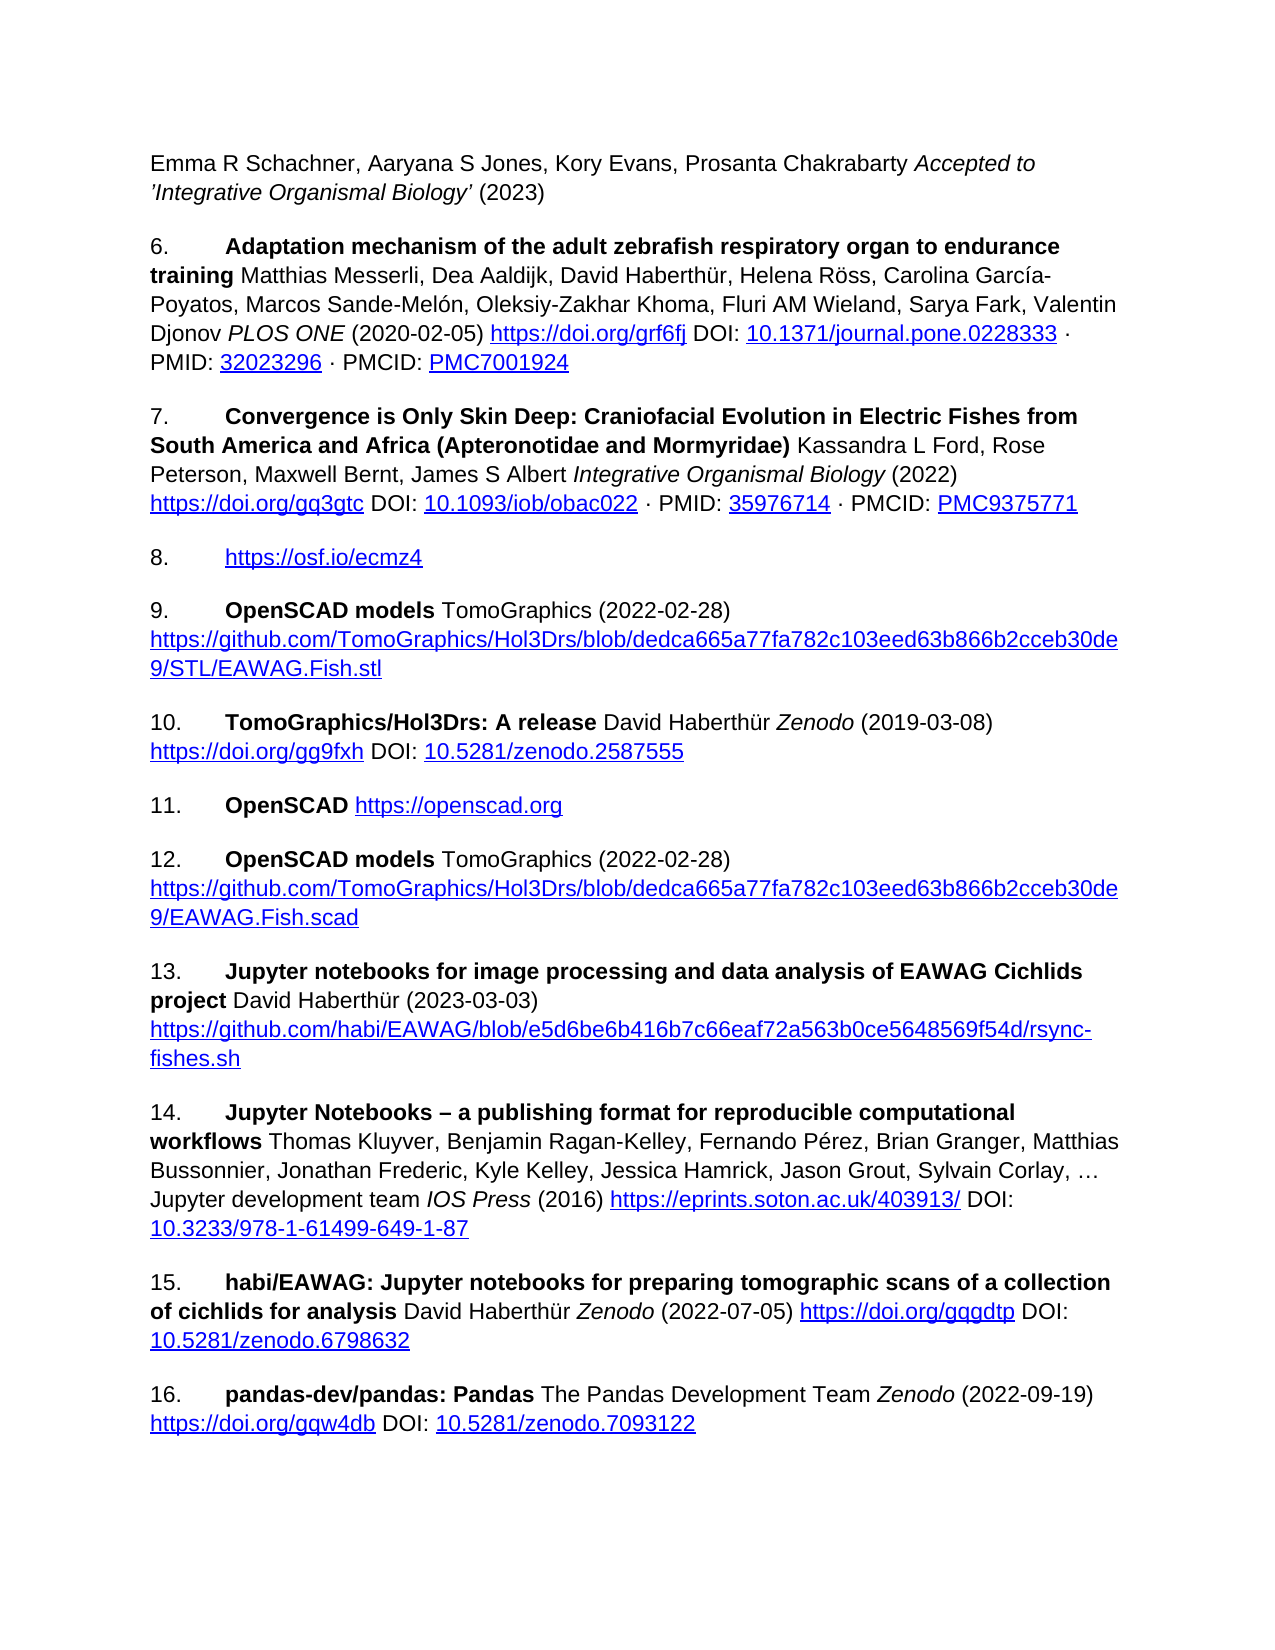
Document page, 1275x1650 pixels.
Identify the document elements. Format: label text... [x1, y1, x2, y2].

text 11. OpenSCAD https://openscad.org [150, 792, 1125, 819]
text 13. Jupyter notebooks for image processing and data analysis of EAWAG Cichlids project David Haberthür (2023-03-03) https://github.com/habi/EAWAG/blob/e5d6be6b416b7c66eaf72a563b0ce5648569f54d/rsync-fishes.sh [150, 958, 1125, 1071]
text 15. habi/EAWAG: Jupyter notebooks for preparing tomographic scans of a collection of cichlids for analysis David Haberthür Zenodo (2022-07-05) https://doi.org/gqgdtp DOI: 10.5281/zenodo.6798632 [150, 1269, 1125, 1353]
text 8. https://osf.io/ecmz4 [150, 543, 1125, 570]
text 6. Adaptation mechanism of the adult zebrafish respiratory organ to endurance training Matthias Messerli, Dea Aaldijk, David Haberthür, Helena Röss, Carolina García-Poyatos, Marcos Sande-Melón, Oleksiy-Zakhar Khoma, Fluri AM Wieland, Sarya Fark, Valentin Djonov PLOS ONE (2020-02-05) https://doi.org/grf6fj DOI: 10.1371/journal.pone.0228333 · PMID: 32023296 · PMCID: PMC7001924 [150, 233, 1125, 375]
text 14. Jupyter Notebooks – a publishing format for reproducible computational workflows Thomas Kluyver, Benjamin Ragan-Kelley, Fernando Pérez, Brian Granger, Matthias Bussonnier, Jonathan Frederic, Kyle Kelley, Jessica Hamrick, Jason Grout, Sylvain Corlay, … Jupyter development team IOS Press (2016) https://eprints.soton.ac.uk/403913/ DOI: 10.3233/978-1-61499-649-1-87 [150, 1099, 1125, 1241]
text 7. Convergence is Only Skin Deep: Craniofacial Evolution in Electric Fishes from South America and Africa (Apteronotidae and Mormyridae) Kassandra L Ford, Rose Peterson, Maxwell Bernt, James S Albert Integrative Organismal Biology (2022) https://doi.org/gq3gtc DOI: 10.1093/iob/obac022 · PMID: 35976714 · PMCID: PMC9375771 [150, 403, 1125, 516]
text 9. OpenSCAD models TomoGraphics (2022-02-28) https://github.com/TomoGraphics/Hol3Drs/blob/dedca665a77fa782c103eed63b866b2cceb30de9/STL/EAWAG.Fish.stl [150, 597, 1125, 682]
text 10. TomoGraphics/Hol3Drs: A release David Haberthür Zenodo (2019-03-08) https://doi.org/gg9fxh DOI: 10.5281/zenodo.2587555 [150, 709, 1125, 765]
text 16. pandas-dev/pandas: Pandas The Pandas Development Team Zenodo (2022-09-19) https://doi.org/gqw4db DOI: 10.5281/zenodo.7093122 [150, 1381, 1125, 1436]
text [150, 150, 1125, 205]
text 12. OpenSCAD models TomoGraphics (2022-02-28) https://github.com/TomoGraphics/Hol3Drs/blob/dedca665a77fa782c103eed63b866b2cceb30de9/EAWAG.Fish.scad [150, 846, 1125, 931]
